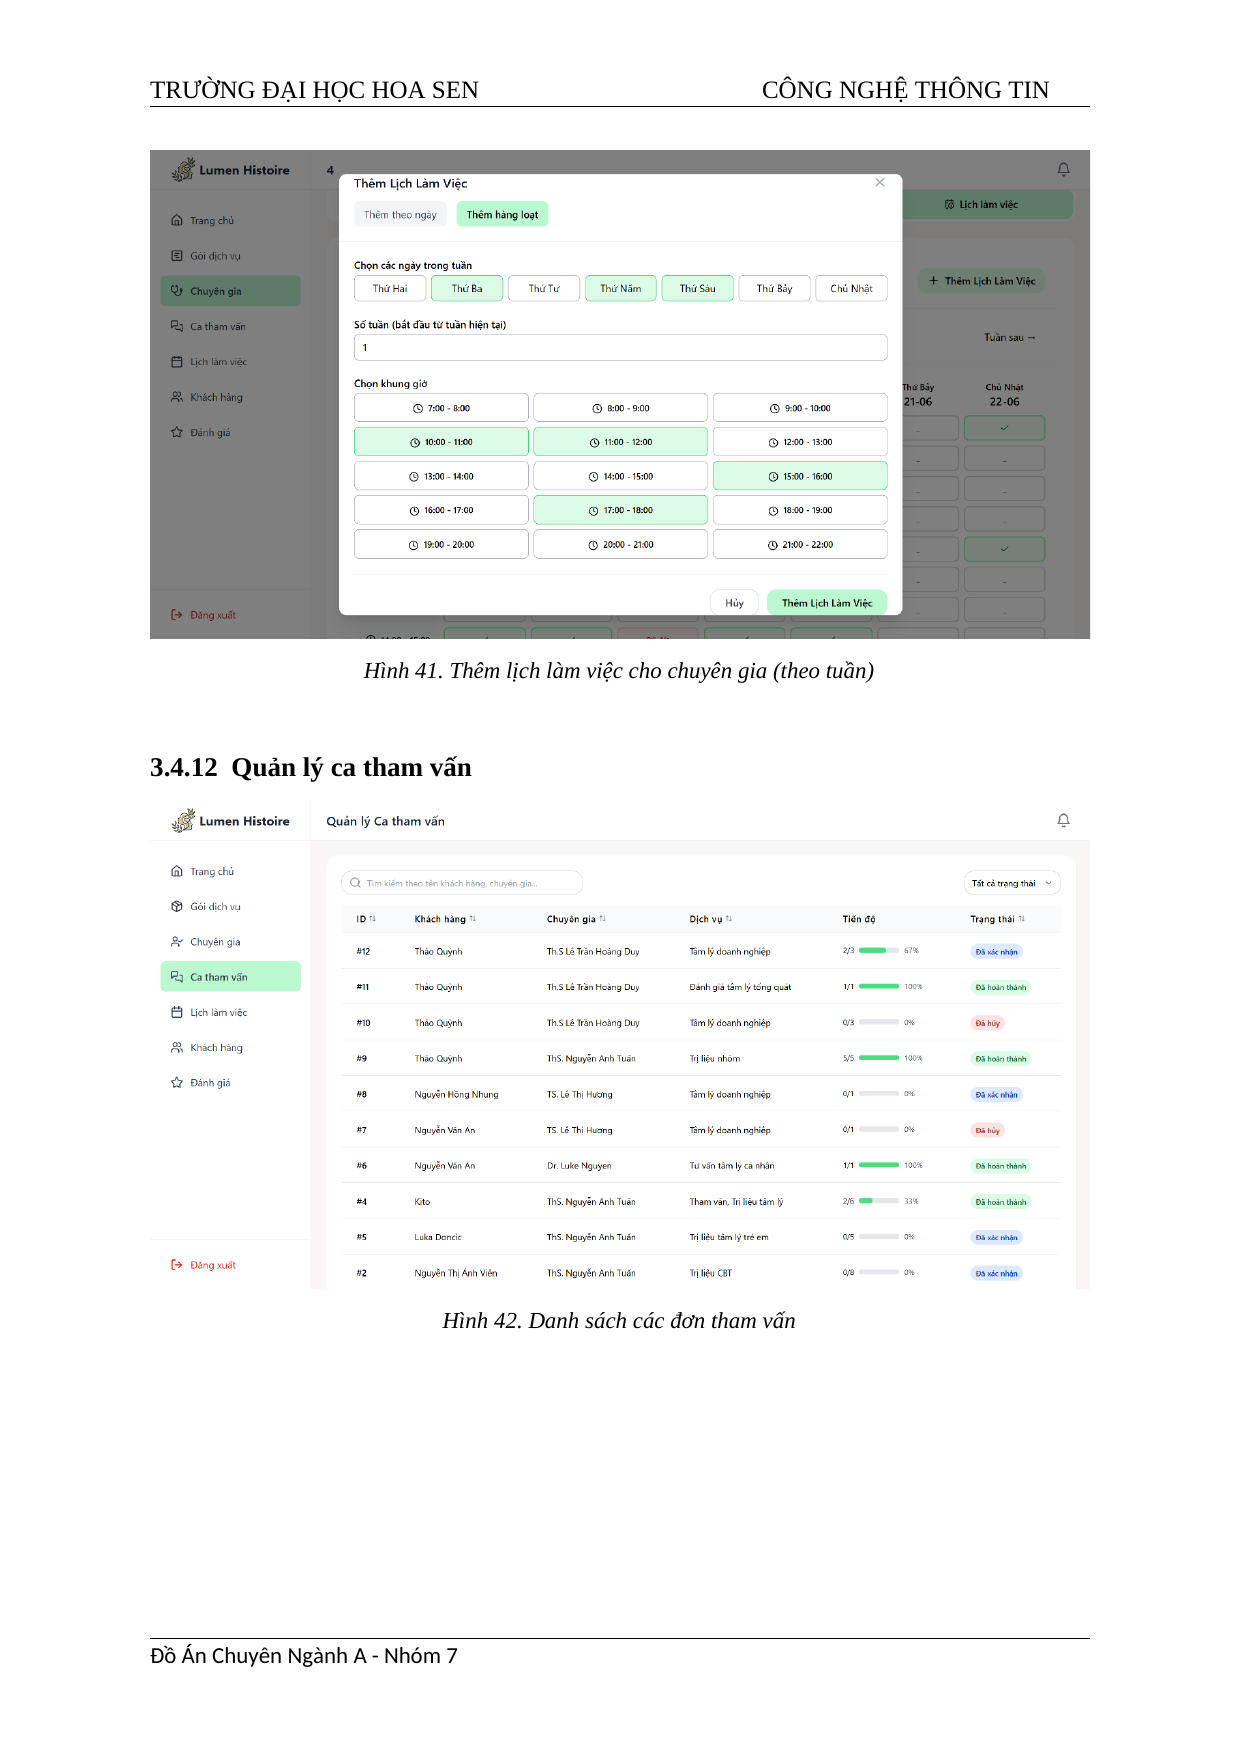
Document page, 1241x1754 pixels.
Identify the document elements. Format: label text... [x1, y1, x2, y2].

picture [150, 150, 1091, 639]
text Hình 42. Danh sách các đơn tham vấn [150, 1308, 1090, 1334]
picture [150, 800, 1091, 1289]
text Hình 41. Thêm lịch làm việc cho chuyên gia (theo tuần) [150, 657, 1090, 683]
subtitle Quản lý ca tham vấn [150, 751, 1090, 782]
